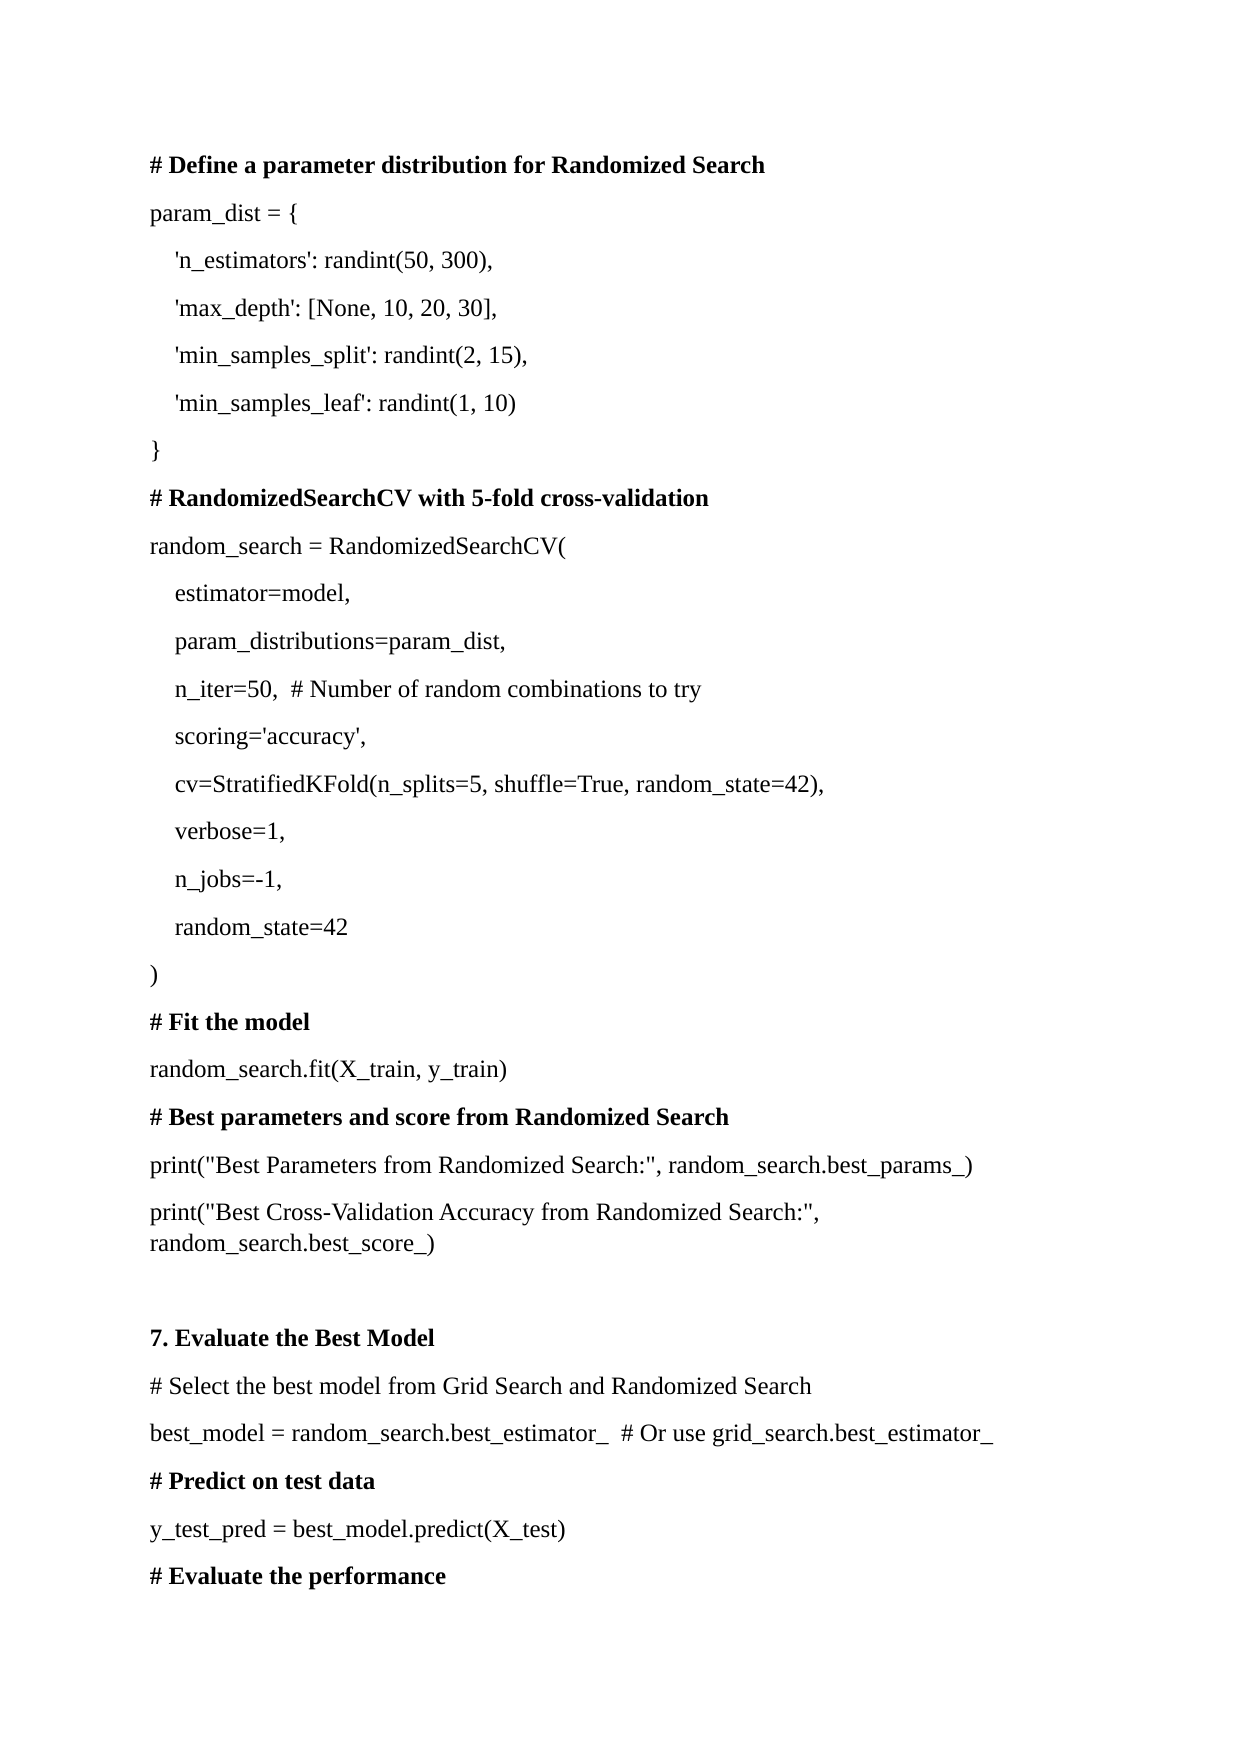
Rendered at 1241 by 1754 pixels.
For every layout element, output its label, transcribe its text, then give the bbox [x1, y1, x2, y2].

text # Evaluate the performance [149, 1561, 1088, 1590]
text n_jobs=-1, [149, 864, 1088, 893]
text # Predict on test data [149, 1466, 1088, 1495]
text scoring='accuracy', [149, 721, 1088, 750]
text best_model = random_search.best_estimator_ # Or use grid_search.best_estimator_ [149, 1418, 1088, 1447]
text verbose=1, [149, 816, 1088, 845]
text 'min_samples_split': randint(2, 15), [149, 340, 1088, 369]
text random_search.fit(X_train, y_train) [149, 1054, 1088, 1083]
text # Select the best model from Grid Search and Randomized Search [149, 1371, 1088, 1399]
text 'n_estimators': randint(50, 300), [149, 245, 1088, 274]
text print("Best Parameters from Randomized Search:", random_search.best_params_) [149, 1150, 1088, 1178]
text # Fit the model [149, 1007, 1088, 1036]
text param_dist = { [149, 198, 1088, 226]
text 'max_depth': [None, 10, 20, 30], [149, 293, 1088, 322]
text # Define a parameter distribution for Randomized Search [149, 150, 1088, 179]
text y_test_pred = best_model.predict(X_test) [149, 1514, 1088, 1542]
text estimator=model, [149, 578, 1088, 607]
text 'min_samples_leaf': randint(1, 10) [149, 388, 1088, 417]
text 7. Evaluate the Best Model [149, 1323, 1088, 1352]
text } [149, 436, 1088, 464]
text random_search = RandomizedSearchCV( [149, 531, 1088, 559]
text print("Best Cross-Validation Accuracy from Randomized Search:", random_search.best_score_) [149, 1197, 1088, 1257]
text cv=StratifiedKFold(n_splits=5, shuffle=True, random_state=42), [149, 769, 1088, 798]
text param_distributions=param_dist, [149, 626, 1088, 655]
text # Best parameters and score from Randomized Search [149, 1102, 1088, 1131]
text # RandomizedSearchCV with 5-fold cross-validation [149, 483, 1088, 512]
text random_state=42 [149, 912, 1088, 940]
text n_iter=50, # Number of random combinations to try [149, 674, 1088, 702]
text ) [149, 959, 1088, 988]
